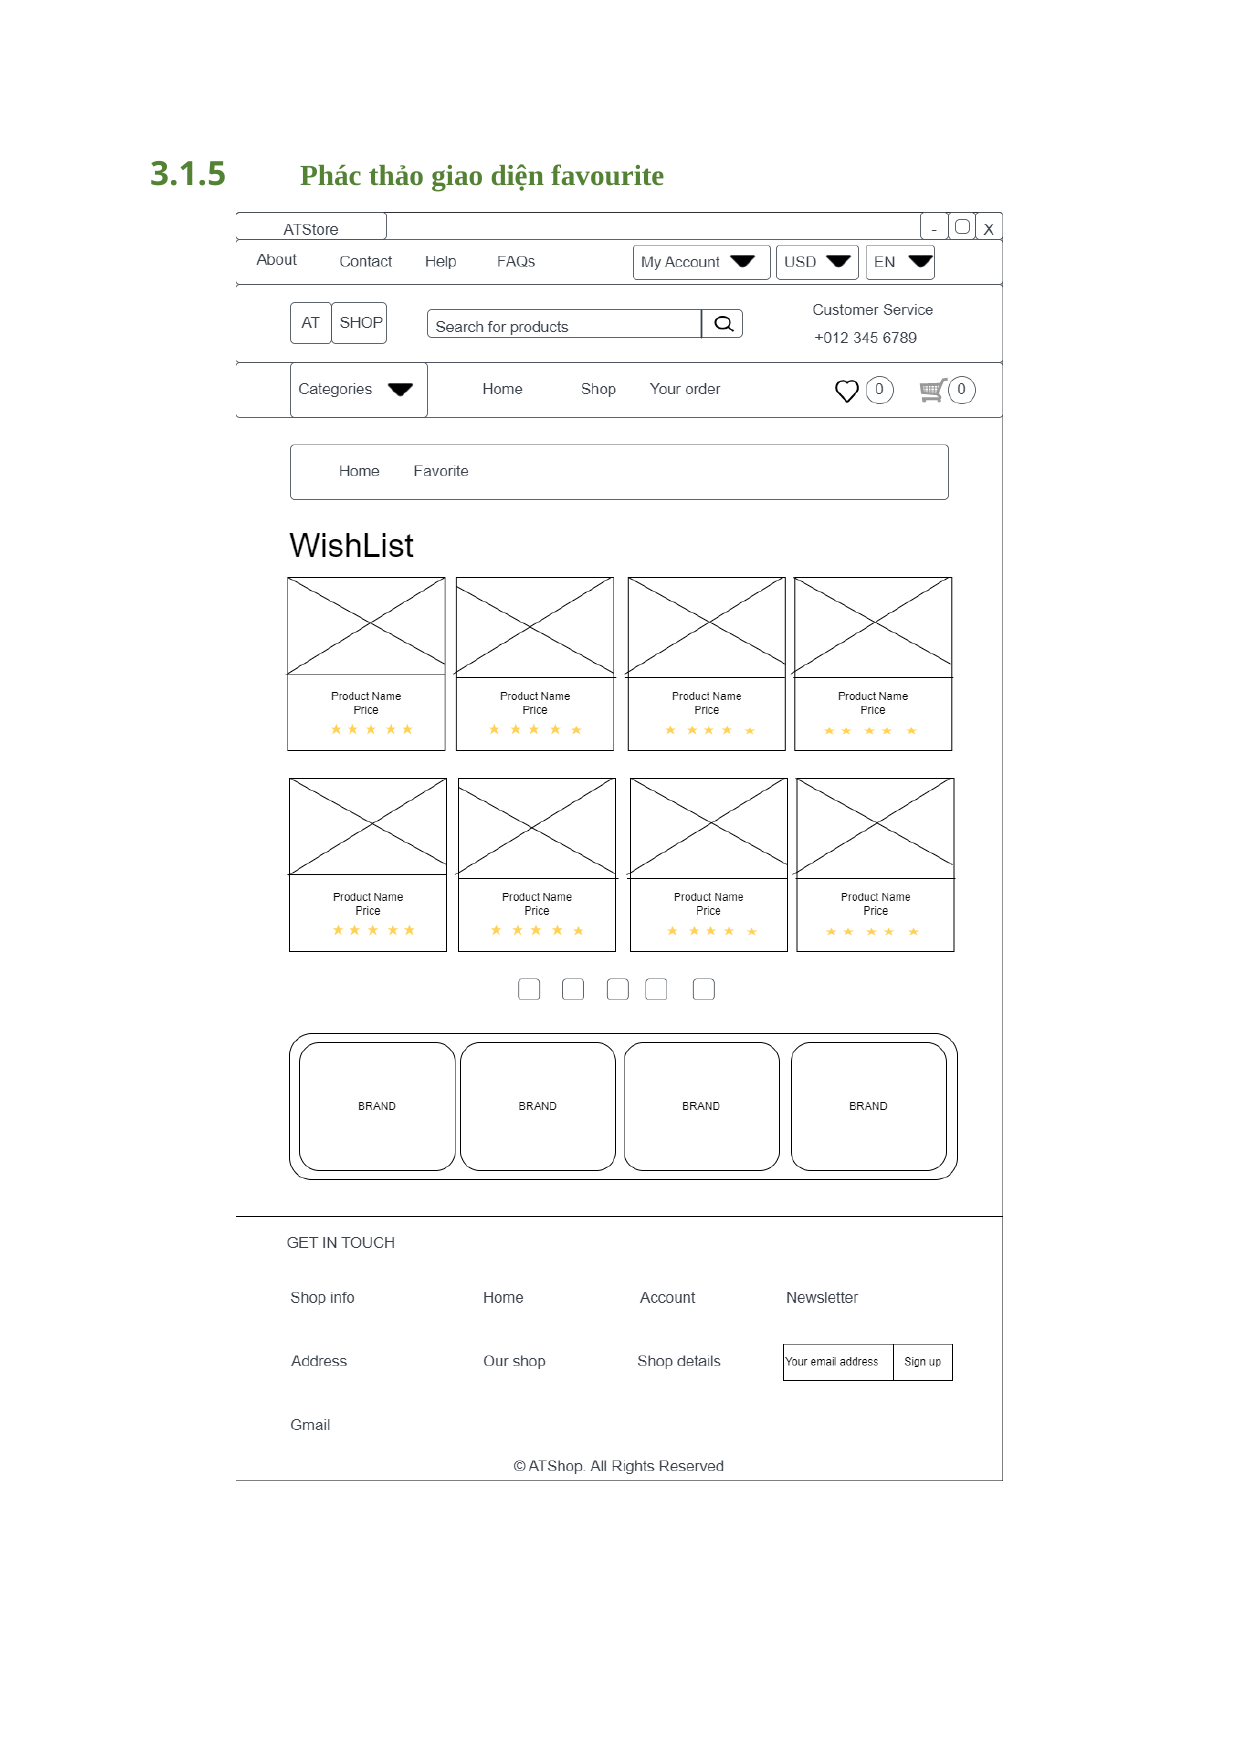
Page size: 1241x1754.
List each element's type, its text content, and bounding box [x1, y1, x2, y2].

picture [236, 206, 1003, 1481]
subtitle Phác thảo giao diện favourite [150, 150, 1090, 195]
